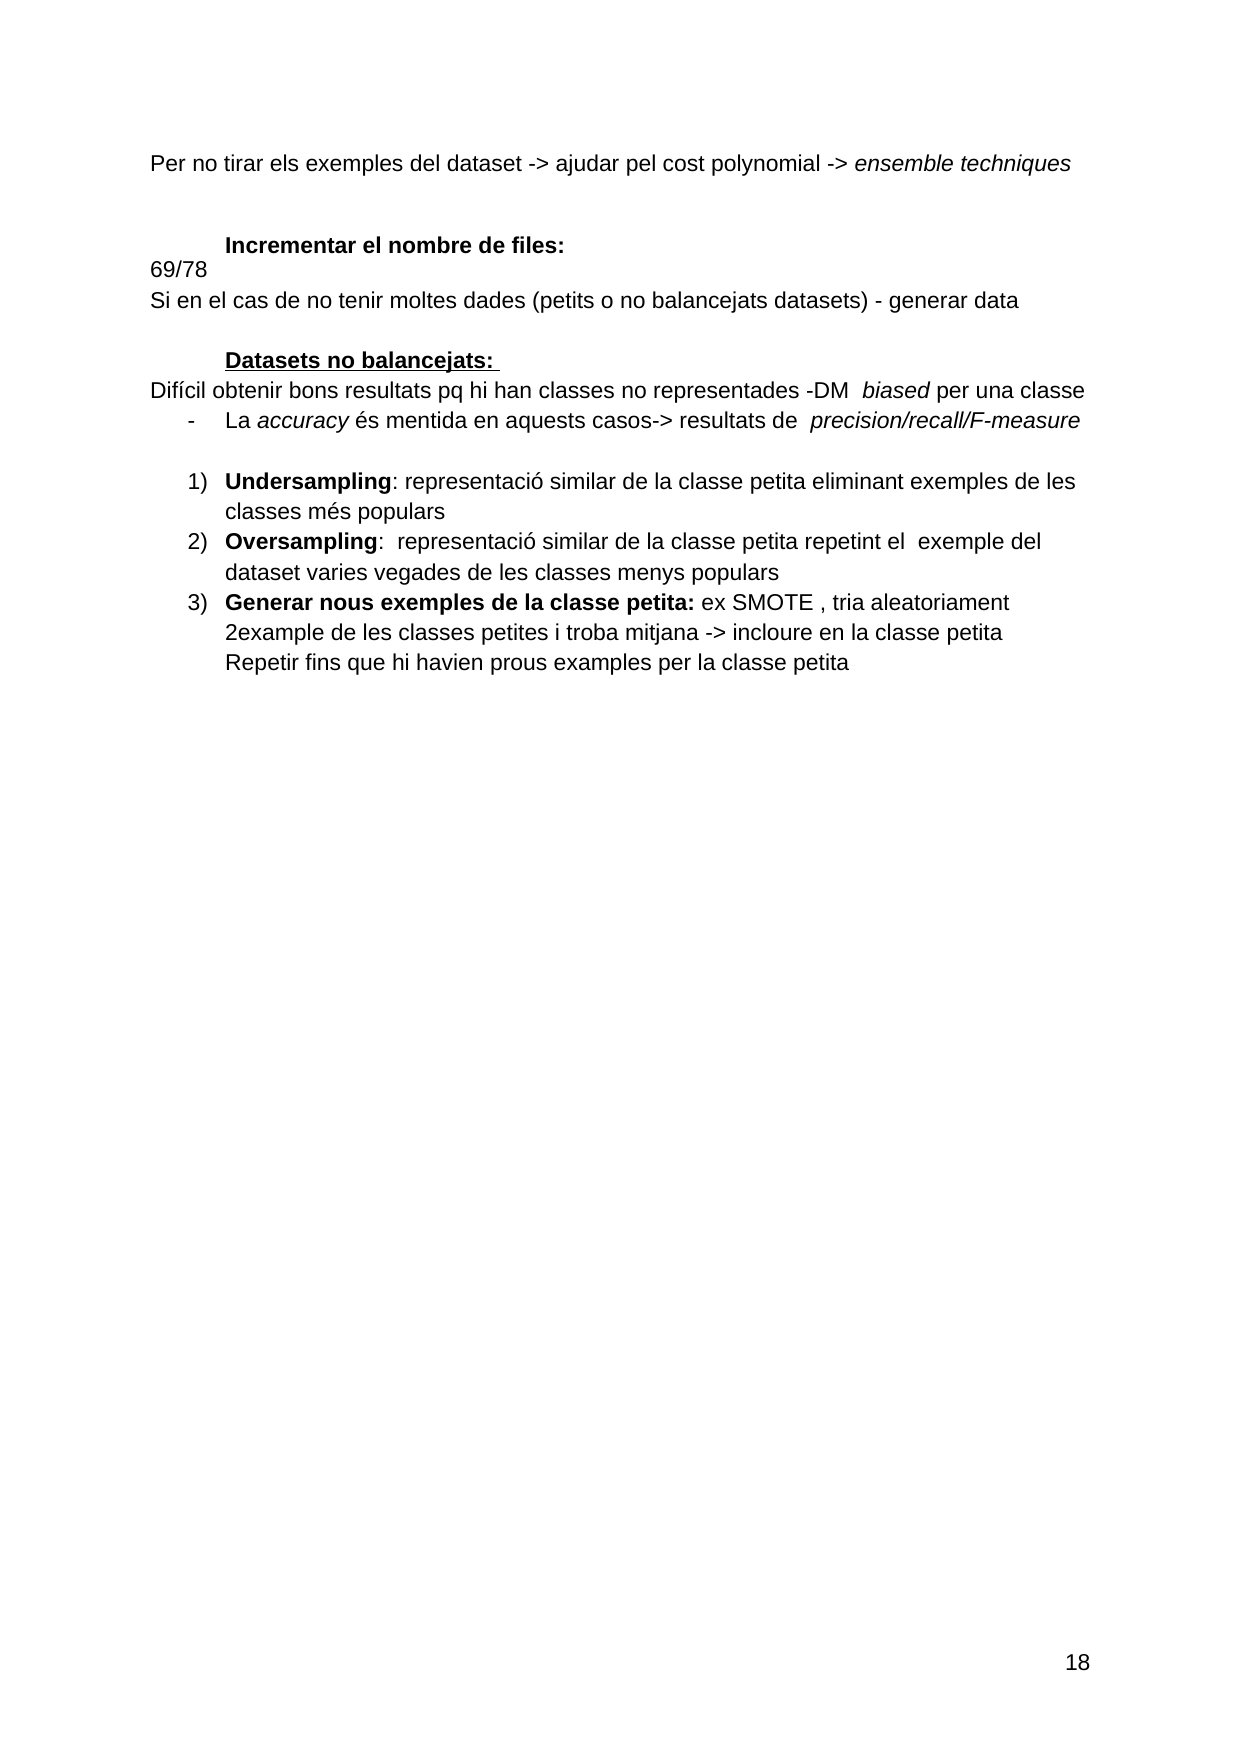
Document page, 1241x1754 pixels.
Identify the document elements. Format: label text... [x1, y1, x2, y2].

text Difícil obtenir bons resultats pq hi han classes no representades -DM biased per una classe [150, 377, 1090, 404]
text Per no tirar els exemples del dataset -> ajudar pel cost polynomial -> ensemble techniques [150, 150, 1090, 176]
subtitle Datasets no balancejats: [225, 347, 1090, 373]
list La accuracy és mentida en aquests casos-> resultats de precision/recall/F-measure [187, 407, 1090, 434]
list Undersampling: representació similar de la classe petita eliminant exemples de les classes més populars [187, 468, 1090, 524]
subtitle Incrementar el nombre de files: [150, 243, 1090, 256]
list Generar nous exemples de la classe petita: ex SMOTE , tria aleatoriament 2example de les classes petites i troba mitjana -> incloure en la classe petita [187, 589, 1090, 645]
text Repetir fins que hi havien prous examples per la classe petita [225, 649, 1090, 676]
text Si en el cas de no tenir moltes dades (petits o no balancejats datasets) - generar data [150, 287, 1090, 313]
text 69/78 [150, 256, 1090, 283]
list Oversampling: representació similar de la classe petita repetint el exemple del dataset varies vegades de les classes menys populars [187, 528, 1090, 585]
